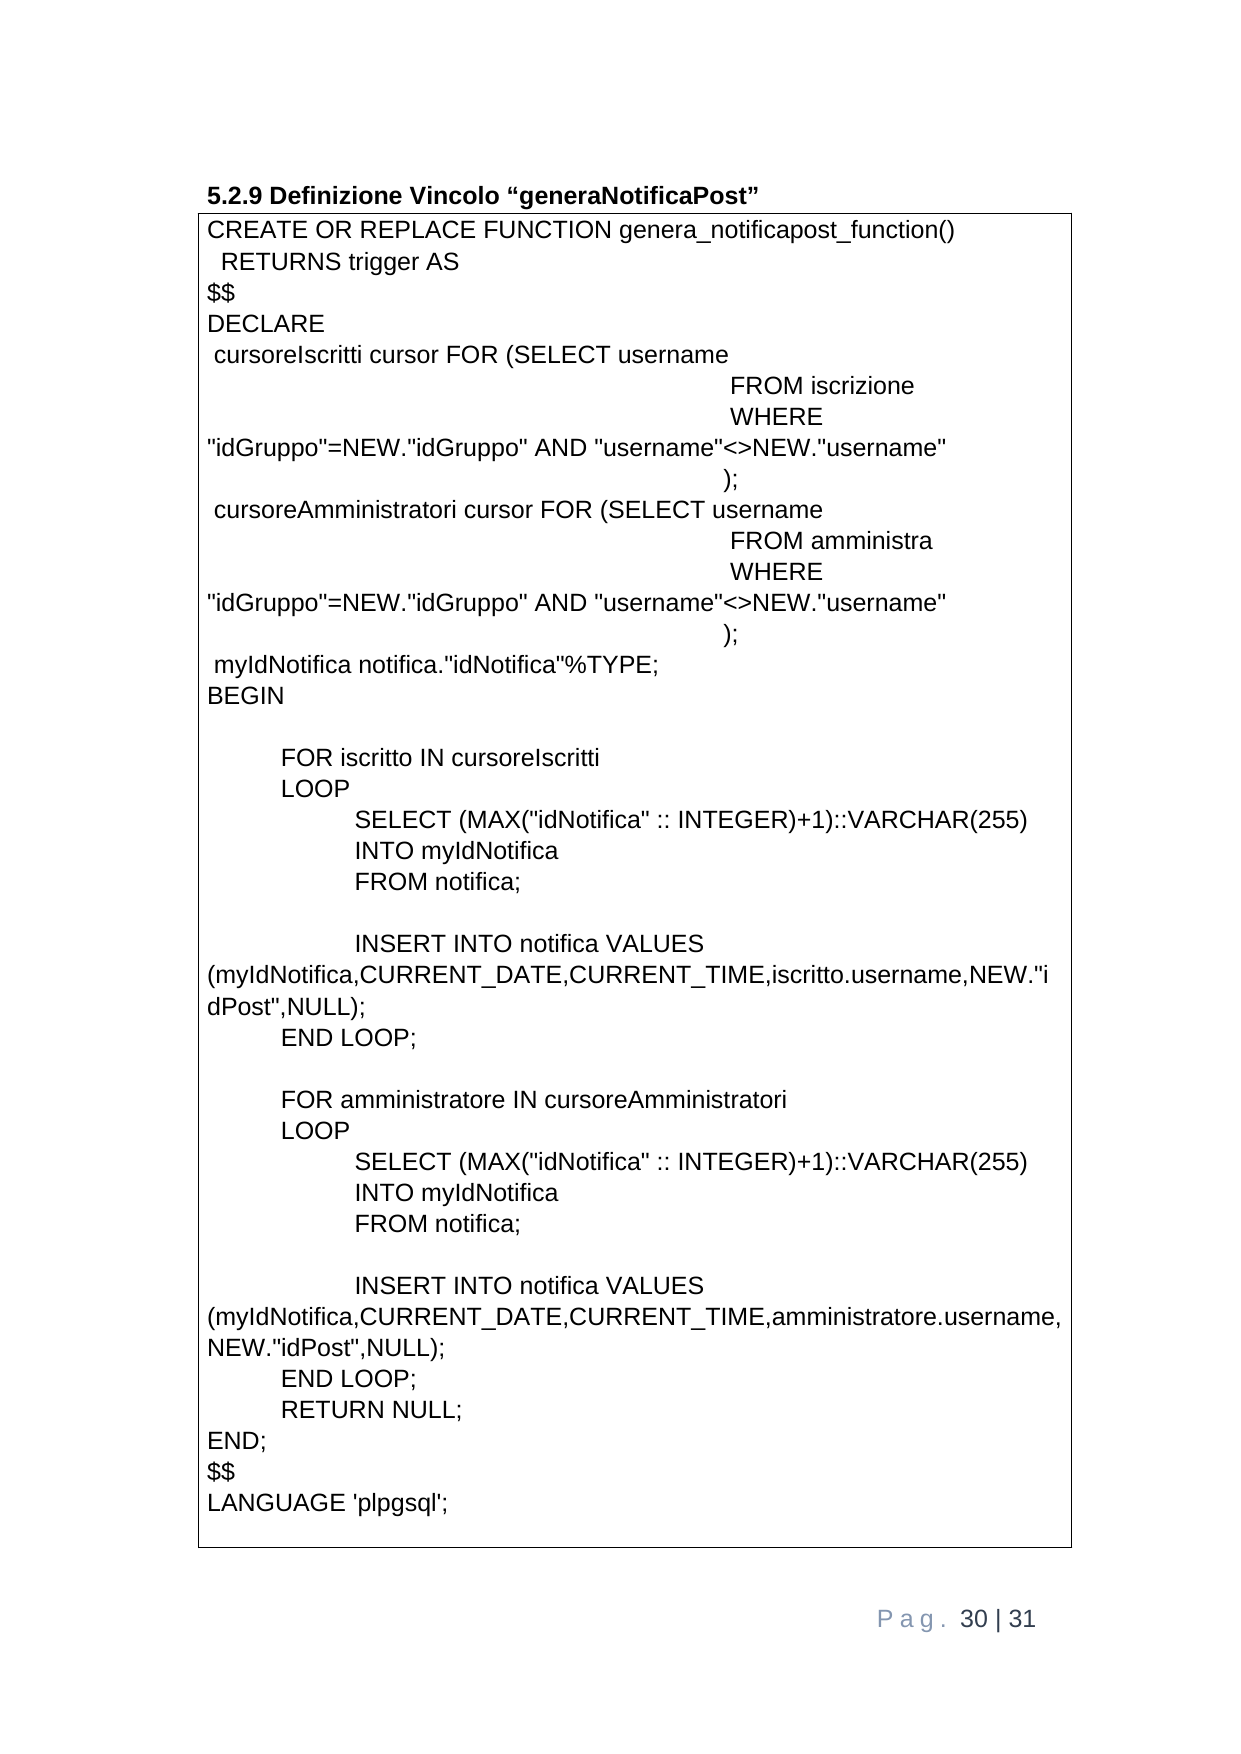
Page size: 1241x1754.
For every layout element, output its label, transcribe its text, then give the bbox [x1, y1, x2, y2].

text INSERT INTO notifica VALUES (myIdNotifica,CURRENT_DATE,CURRENT_TIME,iscritto.username,NEW."idPost",NULL); [199, 926, 1071, 1019]
text ); [199, 616, 1071, 647]
text INTO myIdNotifica [199, 833, 1071, 864]
text FROM notifica; [199, 1206, 1071, 1238]
text RETURN NULL; [199, 1392, 1071, 1423]
text END LOOP; [199, 1361, 1071, 1392]
text LOOP [199, 771, 1071, 802]
text DECLARE [199, 306, 1071, 337]
text LANGUAGE 'plpgsql'; [199, 1485, 1071, 1517]
text INTO myIdNotifica [199, 1175, 1071, 1206]
text WHERE "idGruppo"=NEW."idGruppo" AND "username"<>NEW."username" [199, 554, 1071, 616]
text FROM amministra [199, 523, 1071, 554]
text $$ [199, 1454, 1071, 1485]
text FOR amministratore IN cursoreAmministratori [199, 1082, 1071, 1113]
text SELECT (MAX("idNotifica" :: INTEGER)+1)::VARCHAR(255) [199, 1144, 1071, 1175]
text cursoreIscritti cursor FOR (SELECT username [199, 337, 1071, 368]
text FROM iscrizione [199, 368, 1071, 399]
subtitle 5.2.9 Definizione Vincolo “generaNotificaPost” [207, 181, 1063, 210]
text LOOP [199, 1113, 1071, 1144]
text myIdNotifica notifica."idNotifica"%TYPE; [199, 647, 1071, 678]
text cursoreAmministratori cursor FOR (SELECT username [199, 492, 1071, 523]
text BEGIN [199, 678, 1071, 710]
text INSERT INTO notifica VALUES (myIdNotifica,CURRENT_DATE,CURRENT_TIME,amministratore.username,NEW."idPost",NULL); [199, 1268, 1071, 1361]
text FOR iscritto IN cursoreIscritti [199, 740, 1071, 771]
text $$ [199, 274, 1071, 306]
text WHERE "idGruppo"=NEW."idGruppo" AND "username"<>NEW."username" [199, 399, 1071, 461]
text CREATE OR REPLACE FUNCTION genera_notificapost_function() [199, 214, 1071, 243]
text ); [199, 461, 1071, 492]
text FROM notifica; [199, 864, 1071, 896]
text SELECT (MAX("idNotifica" :: INTEGER)+1)::VARCHAR(255) [199, 802, 1071, 833]
text END; [199, 1423, 1071, 1454]
text END LOOP; [199, 1019, 1071, 1051]
text RETURNS trigger AS [199, 243, 1071, 274]
